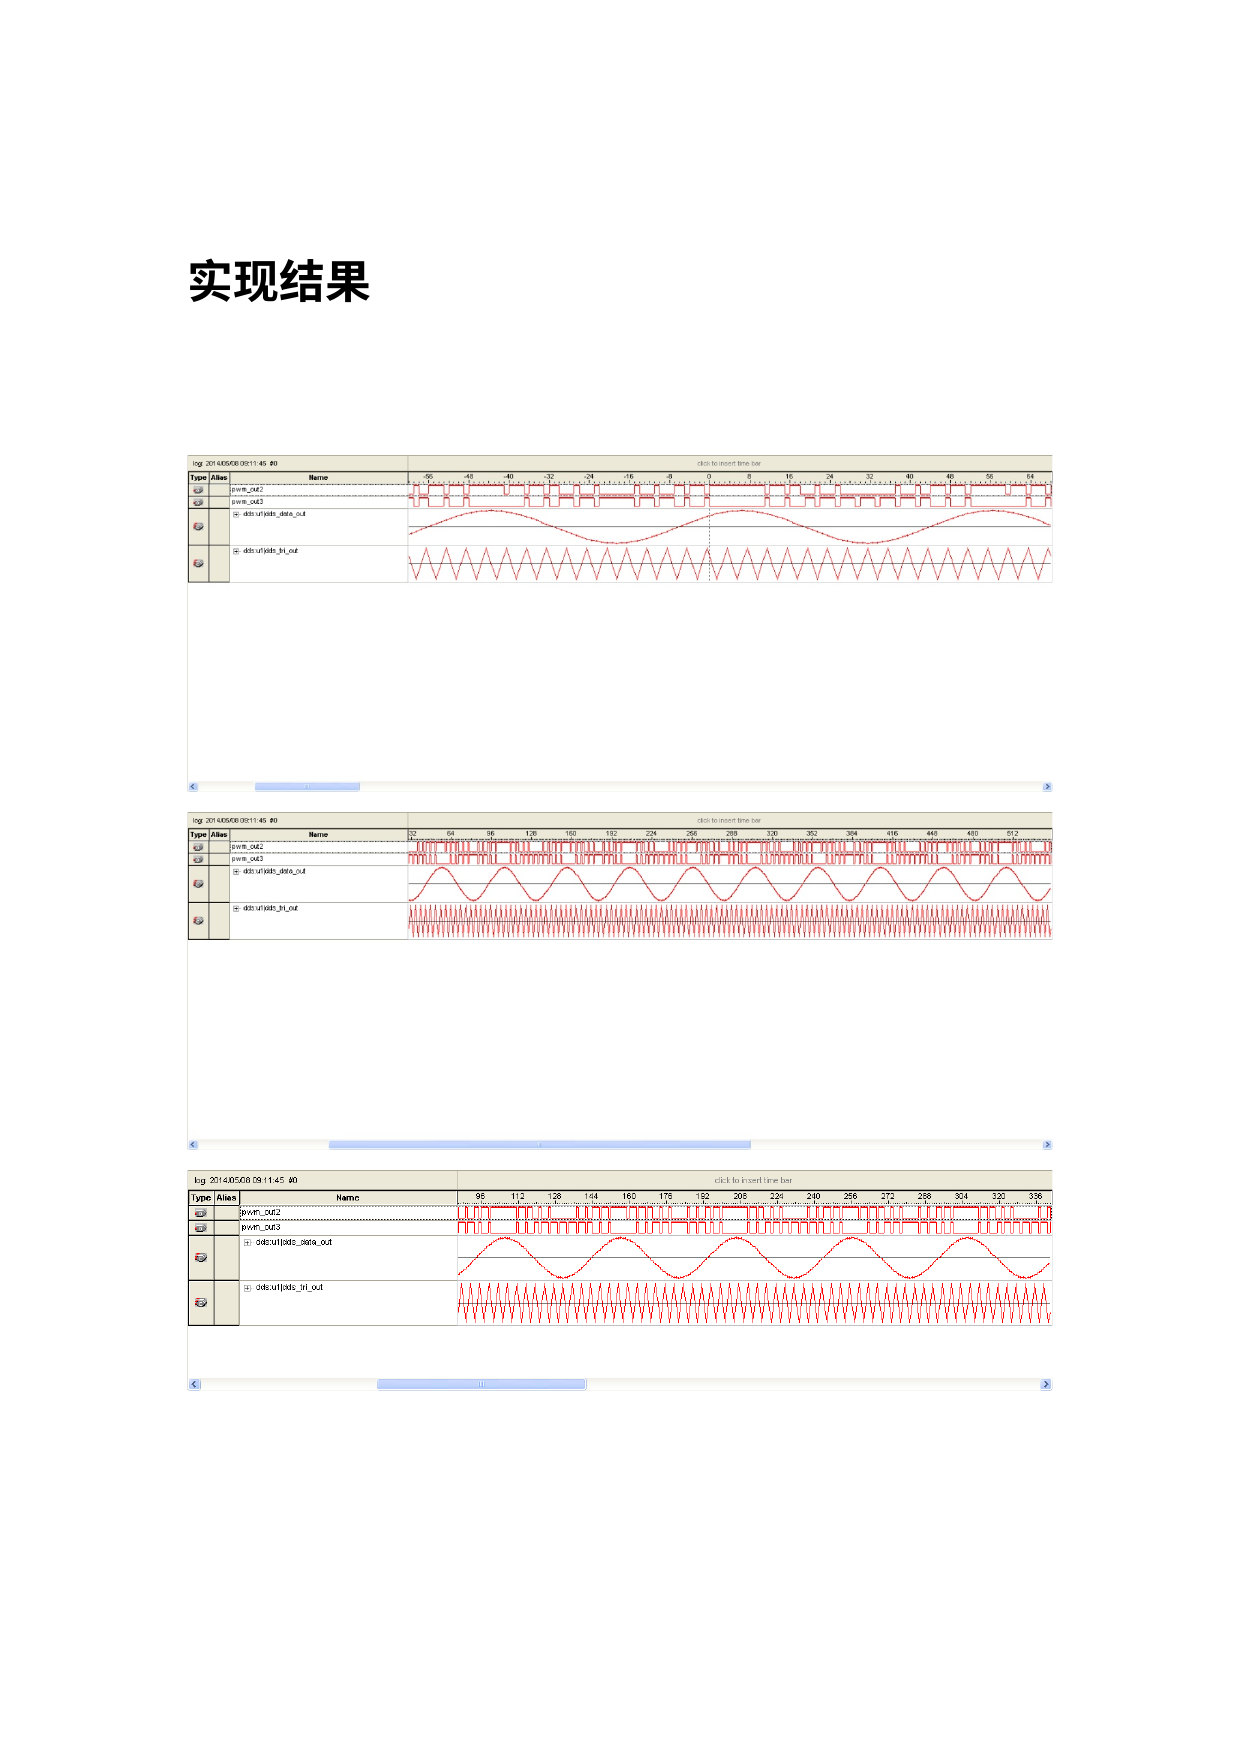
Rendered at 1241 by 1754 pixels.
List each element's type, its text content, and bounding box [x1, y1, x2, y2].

subtitle 实现结果 [187, 230, 1053, 327]
picture [187, 812, 1053, 1150]
picture [187, 1170, 1053, 1391]
picture [187, 455, 1053, 792]
